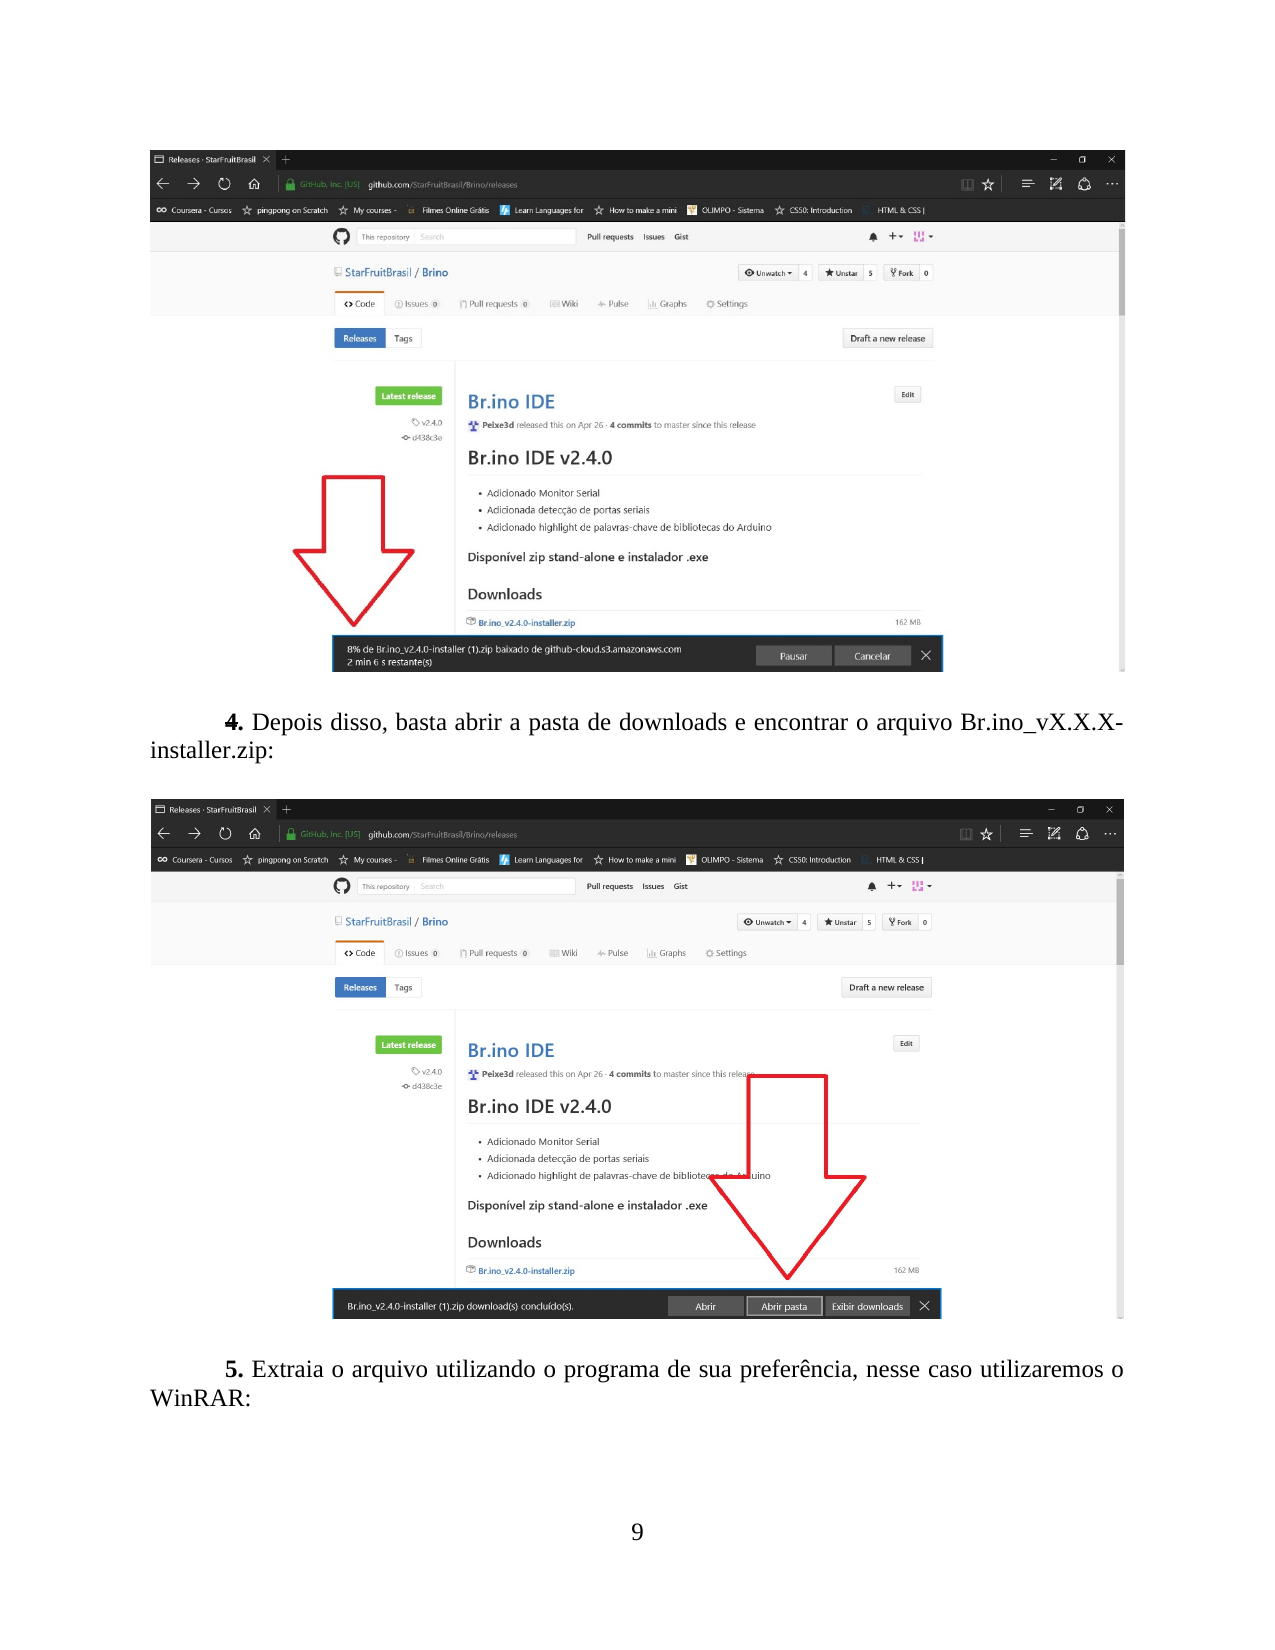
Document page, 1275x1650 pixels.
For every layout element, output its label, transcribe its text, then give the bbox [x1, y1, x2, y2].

text 5. Extraia o arquivo utilizando o programa de sua preferência, nesse caso utilizaremos o WinRAR: [150, 1354, 1125, 1411]
text 4. Depois disso, basta abrir a pasta de downloads e encontrar o arquivo Br.ino_vX.X.X-installer.zip: [150, 707, 1125, 764]
picture [150, 150, 1125, 672]
picture [151, 799, 1124, 1319]
